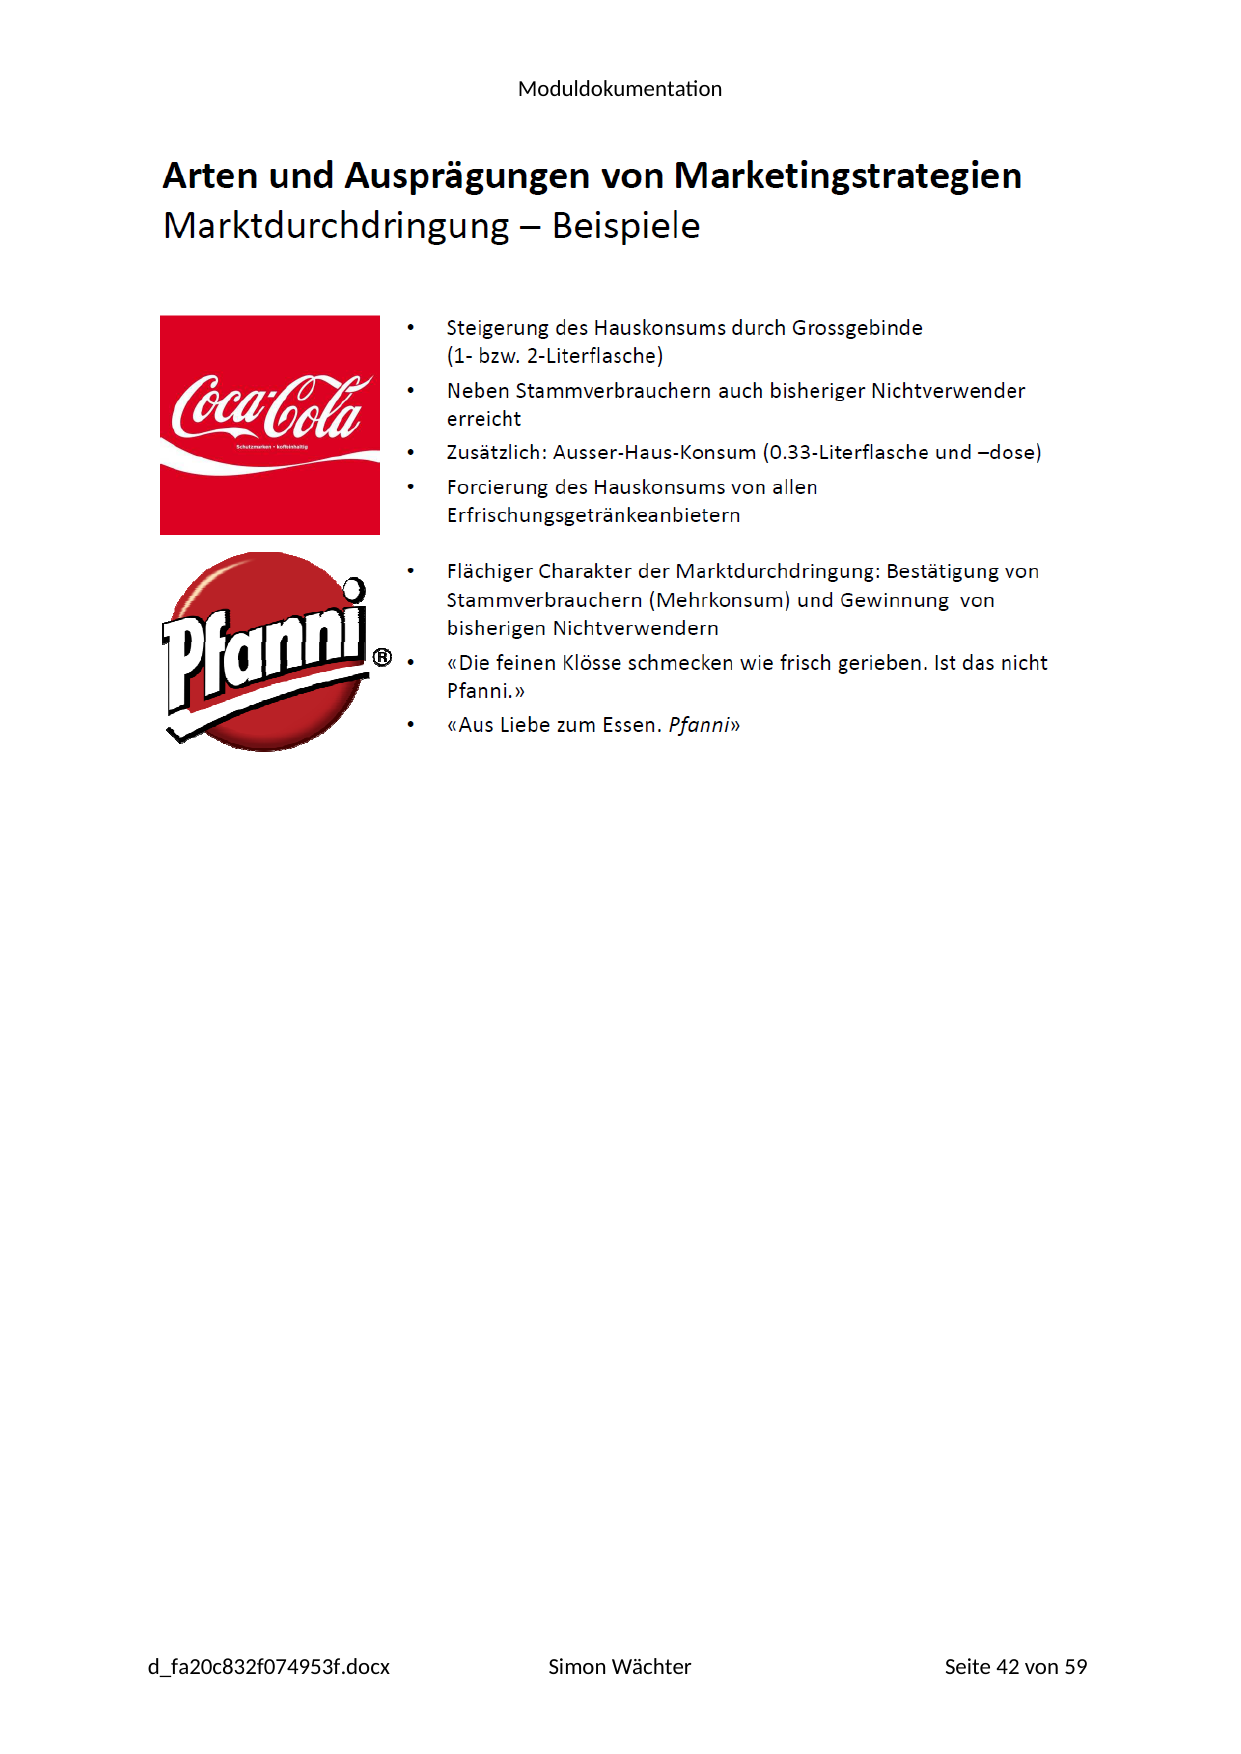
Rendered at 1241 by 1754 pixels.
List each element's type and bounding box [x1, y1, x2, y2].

picture [147, 147, 1093, 794]
